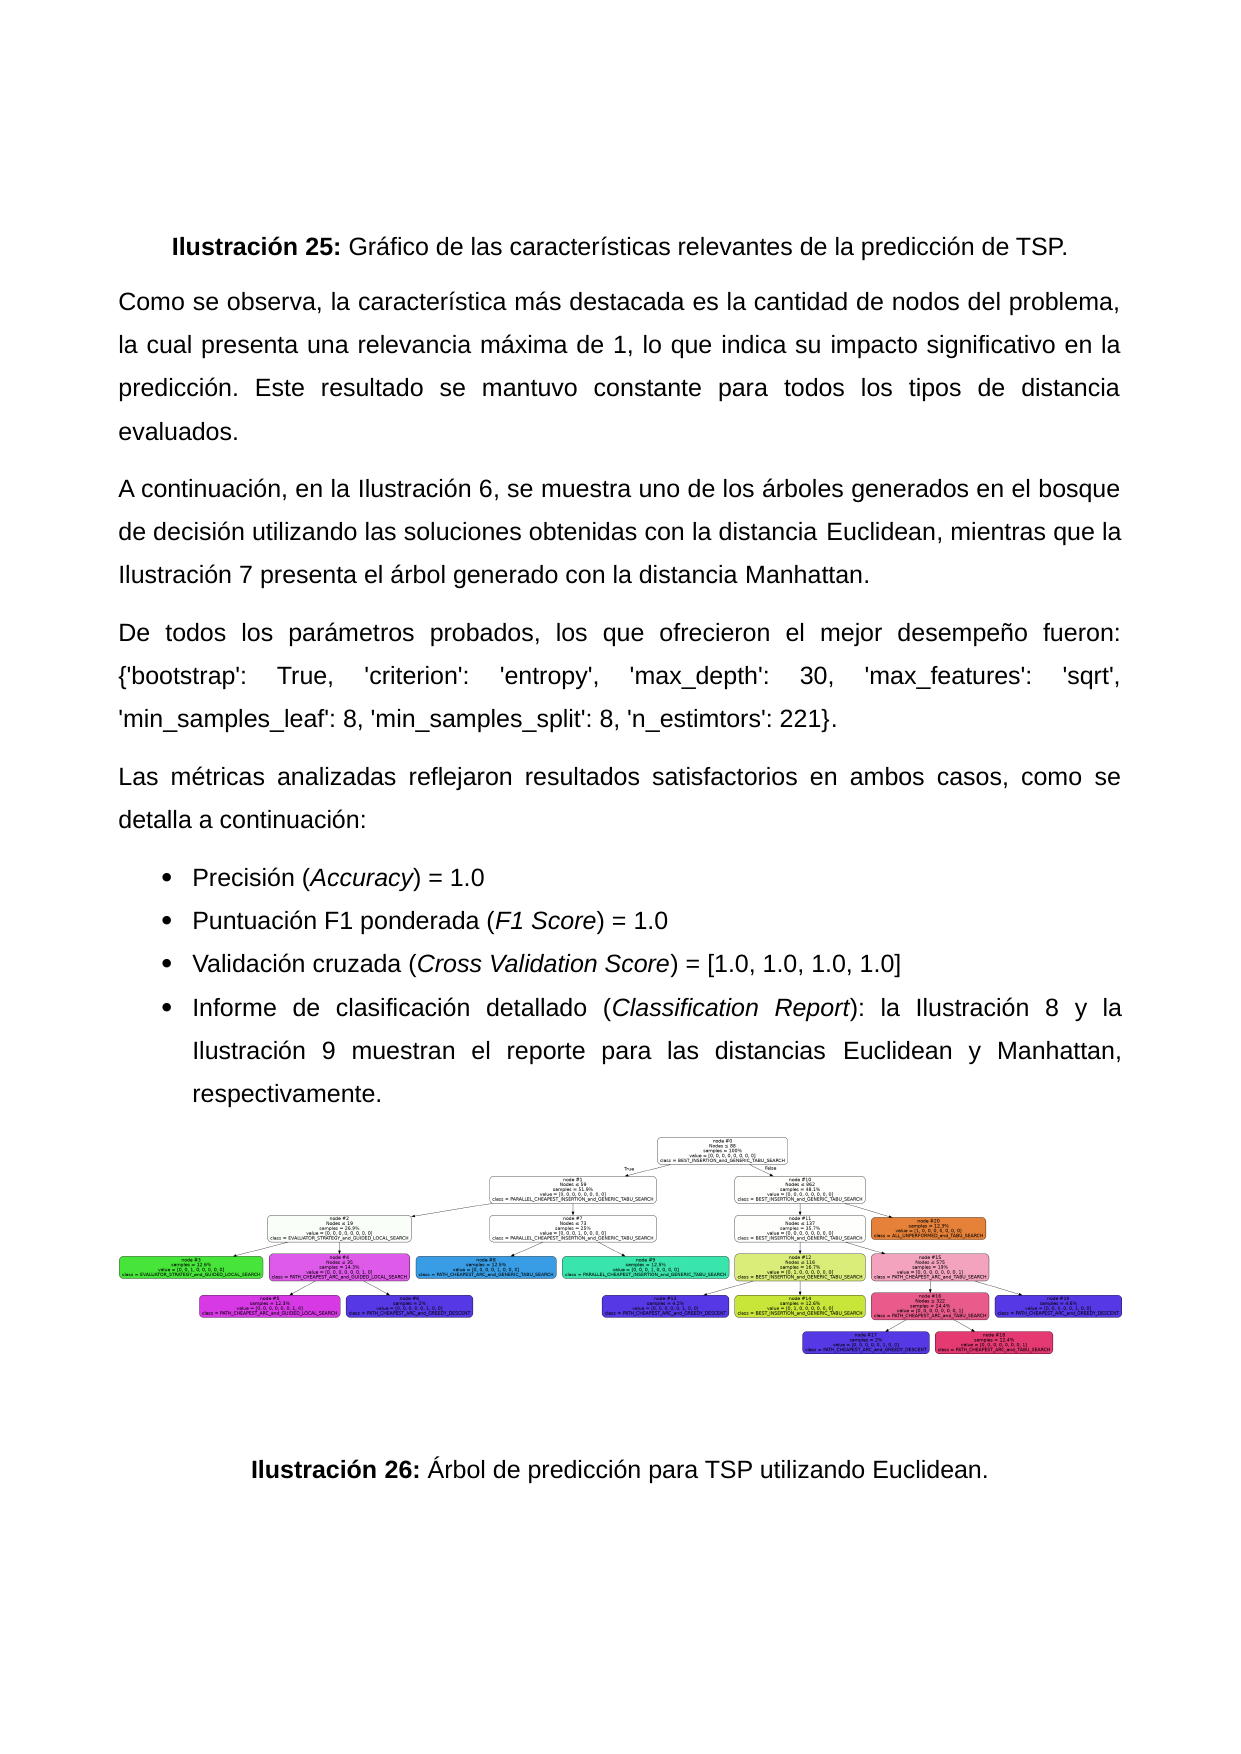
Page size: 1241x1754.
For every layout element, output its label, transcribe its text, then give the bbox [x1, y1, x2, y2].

text Ilustración 25: Gráfico de las características relevantes de la predicción de TSP. [118, 231, 1122, 260]
list Informe de clasificación detallado (Classification Report): la Ilustración 8 y la Ilustración 9 muestran el reporte para las distancias Euclidean y Manhattan, respectivamente. [162, 993, 1122, 1108]
text Ilustración 26: Árbol de predicción para TSP utilizando Euclidean. [118, 1455, 1122, 1484]
list Precisión (Accuracy) = 1.0 [162, 863, 1122, 892]
text De todos los parámetros probados, los que ofrecieron el mejor desempeño fueron: {'bootstrap': True, 'criterion': 'entropy', 'max_depth': 30, 'max_features': 'sqrt', 'min_samples_leaf': 8, 'min_samples_split': 8, 'n_estimtors': 221}. [118, 618, 1122, 733]
text A continuación, en la Ilustración 6, se muestra uno de los árboles generados en el bosque de decisión utilizando las soluciones obtenidas con la distancia Euclidean, mientras que la Ilustración 7 presenta el árbol generado con la distancia Manhattan. [118, 474, 1122, 589]
text Como se observa, la característica más destacada es la cantidad de nodos del problema, la cual presenta una relevancia máxima de 1, lo que indica su impacto significativo en la predicción. Este resultado se mantuvo constante para todos los tipos de distancia evaluados. [118, 287, 1122, 445]
list Puntuación F1 ponderada (F1 Score) = 1.0 [162, 906, 1122, 935]
text Las métricas analizadas reflejaron resultados satisfactorios en ambos casos, como se detalla a continuación: [118, 762, 1122, 834]
list Validación cruzada (Cross Validation Score) = [1.0, 1.0, 1.0, 1.0] [162, 949, 1122, 978]
picture [118, 1136, 1123, 1355]
